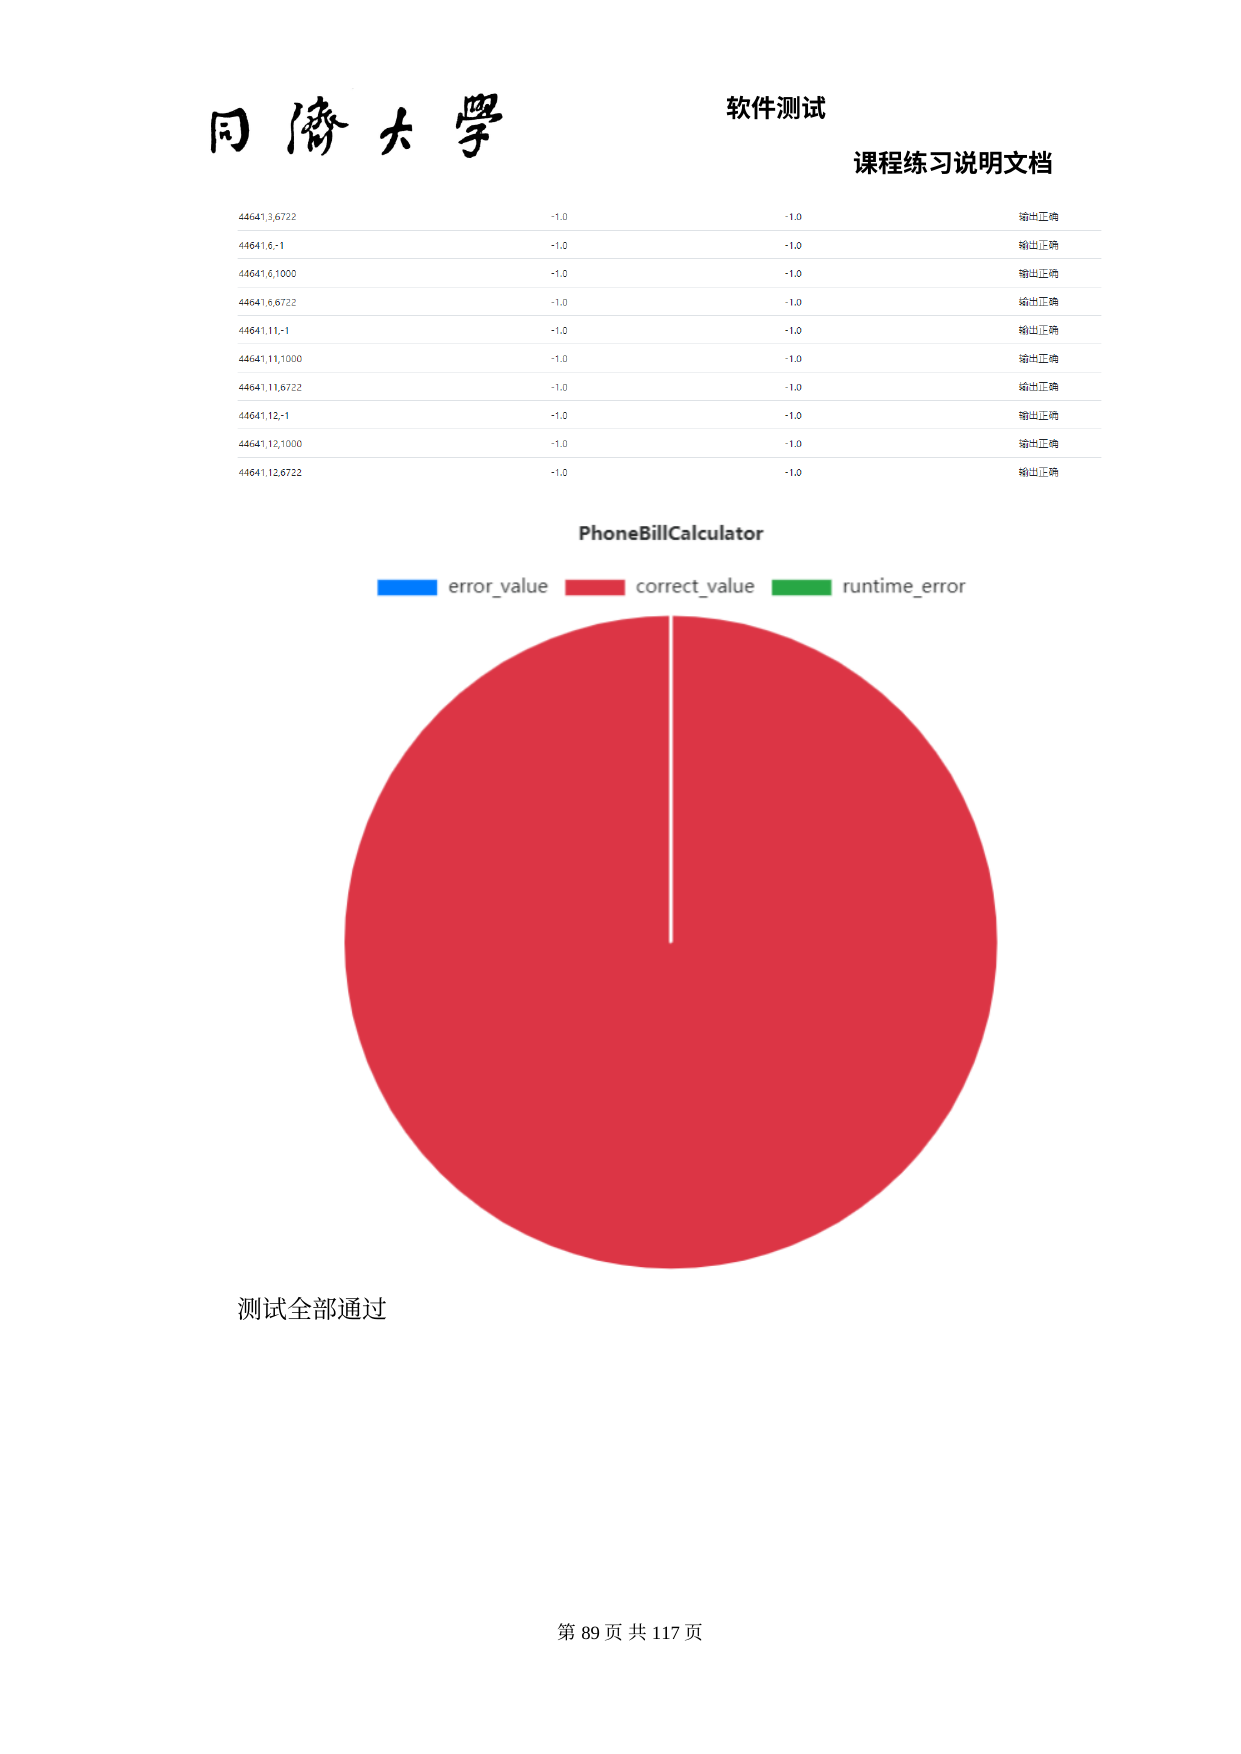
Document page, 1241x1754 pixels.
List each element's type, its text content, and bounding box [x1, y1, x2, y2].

picture [237, 202, 1102, 482]
picture [237, 495, 1099, 1276]
picture [188, 86, 520, 165]
text 测试全部通过 [187, 1290, 1053, 1326]
